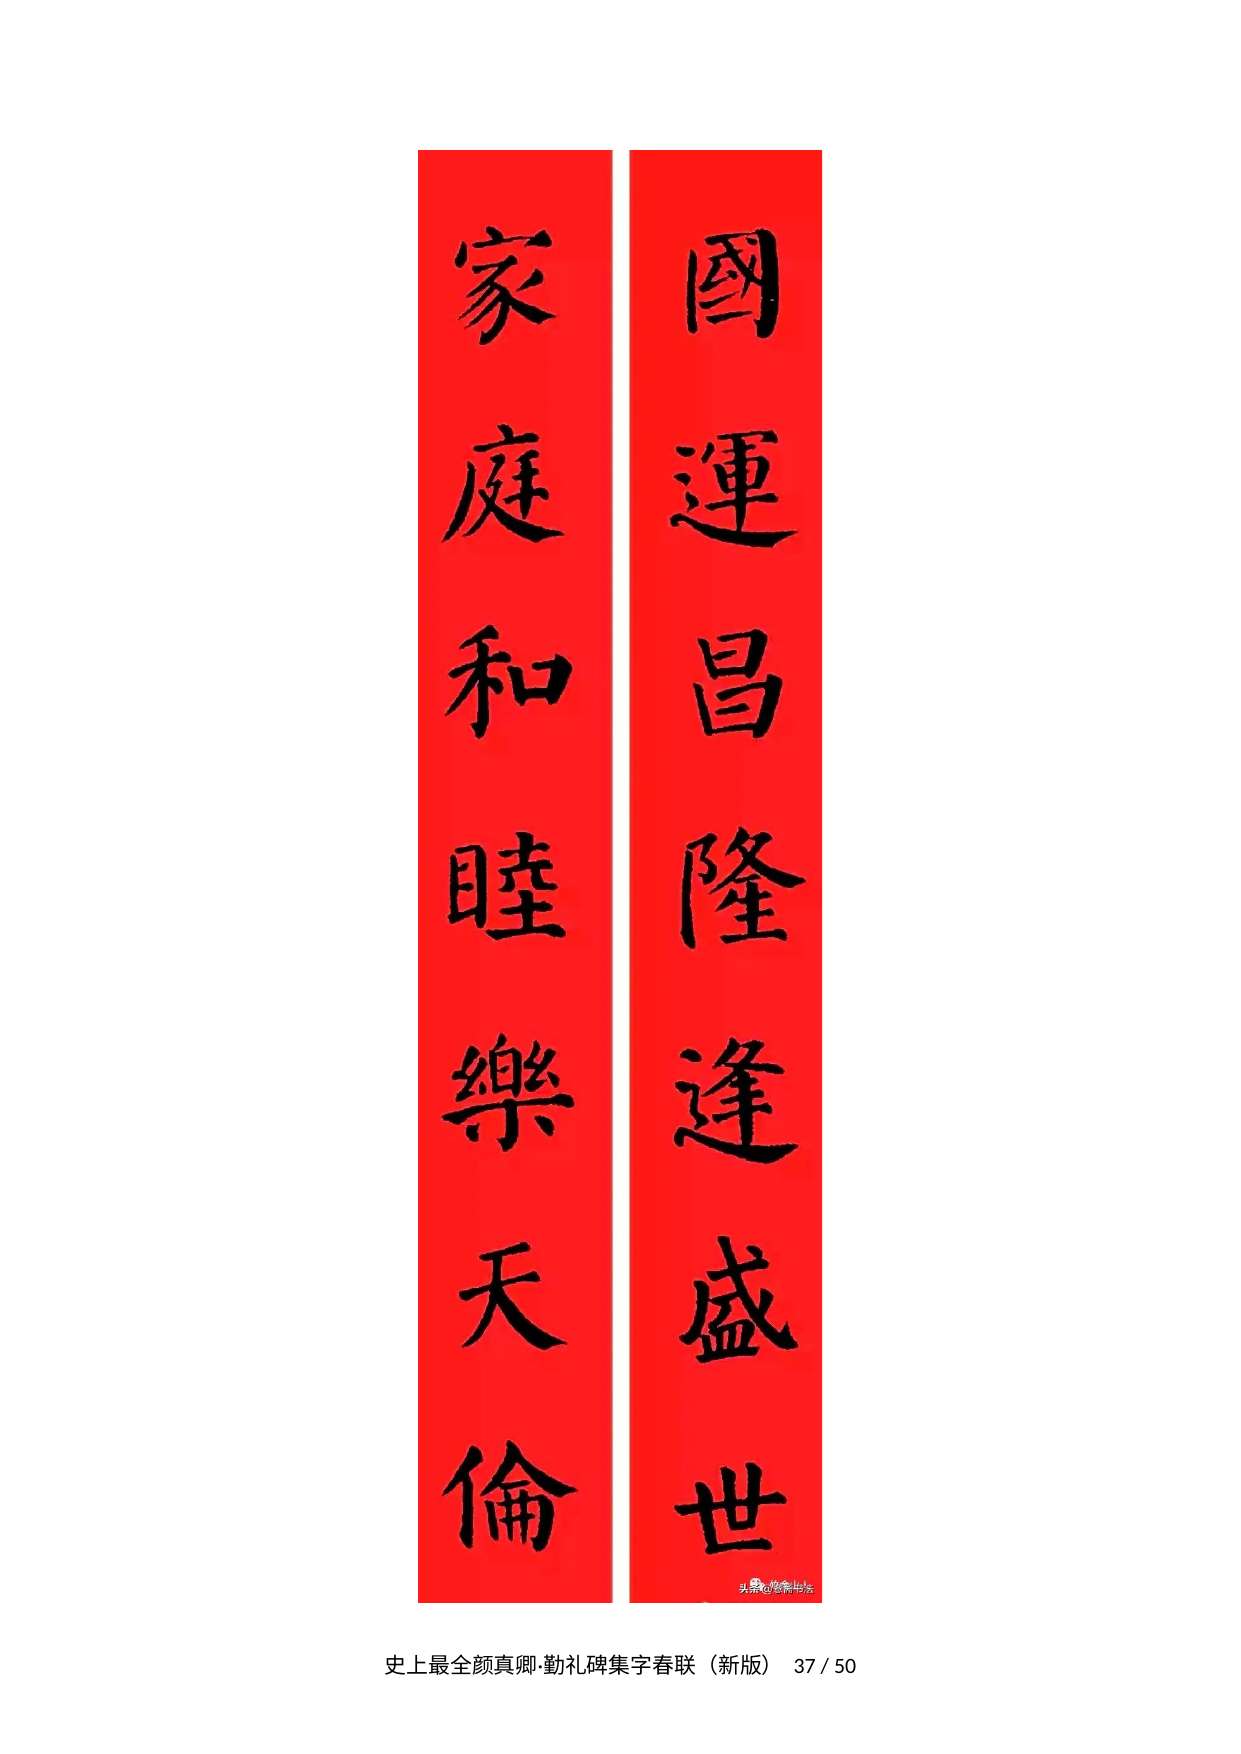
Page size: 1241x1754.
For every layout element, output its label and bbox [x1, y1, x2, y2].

picture [418, 150, 823, 1603]
